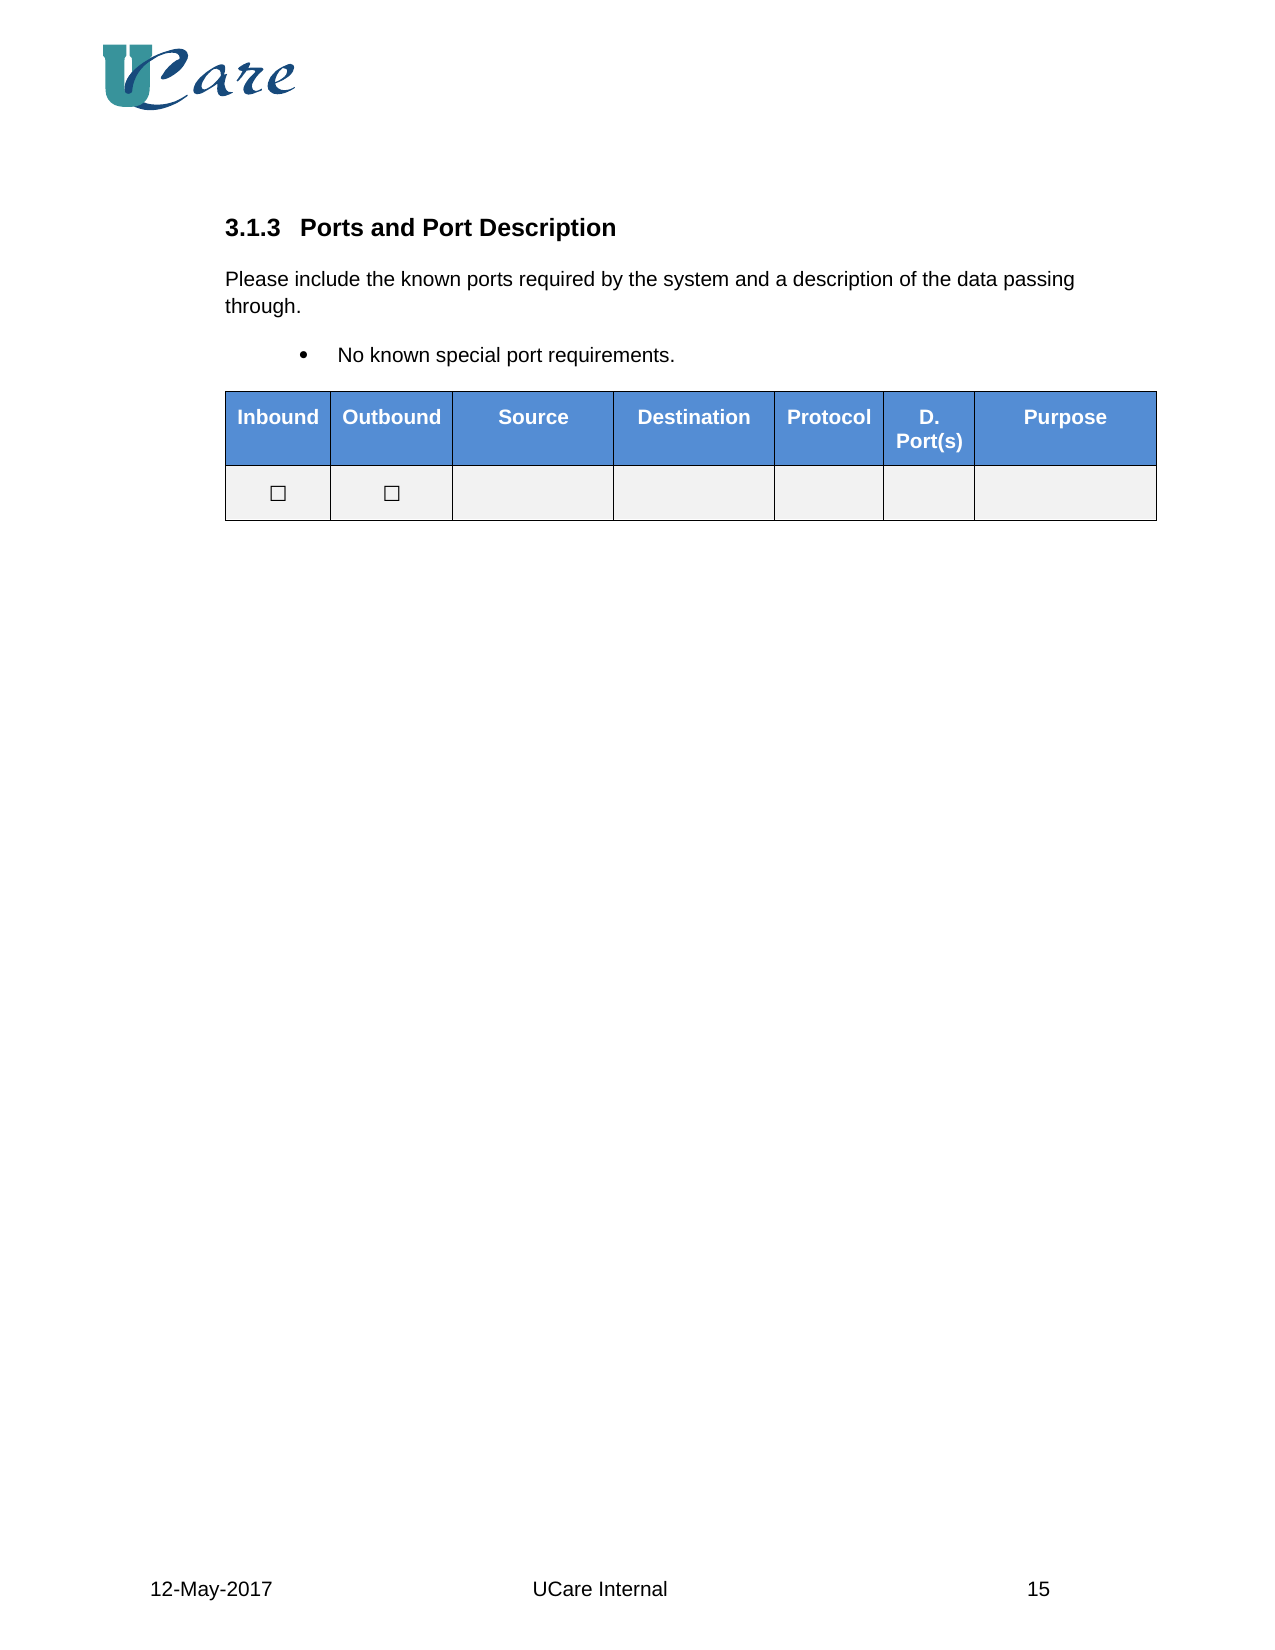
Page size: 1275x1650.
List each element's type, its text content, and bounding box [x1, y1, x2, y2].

table_header Purpose [975, 392, 1156, 465]
text Please include the known ports required by the system and a description of the data passing through. [225, 267, 1125, 318]
table_header Destination [614, 392, 774, 465]
table_cell [453, 466, 613, 519]
table_header Inbound [226, 392, 330, 465]
subtitle Ports and Port Description [225, 213, 1125, 242]
table_header D. Port(s) [884, 392, 974, 465]
table_cell [884, 466, 974, 519]
table_cell [614, 466, 774, 519]
table_cell [975, 466, 1156, 519]
table_header Outbound [331, 392, 452, 465]
table_cell [775, 466, 883, 519]
table_header Source [453, 392, 613, 465]
list No known special port requirements. [300, 343, 1125, 367]
table_header Protocol [775, 392, 883, 465]
